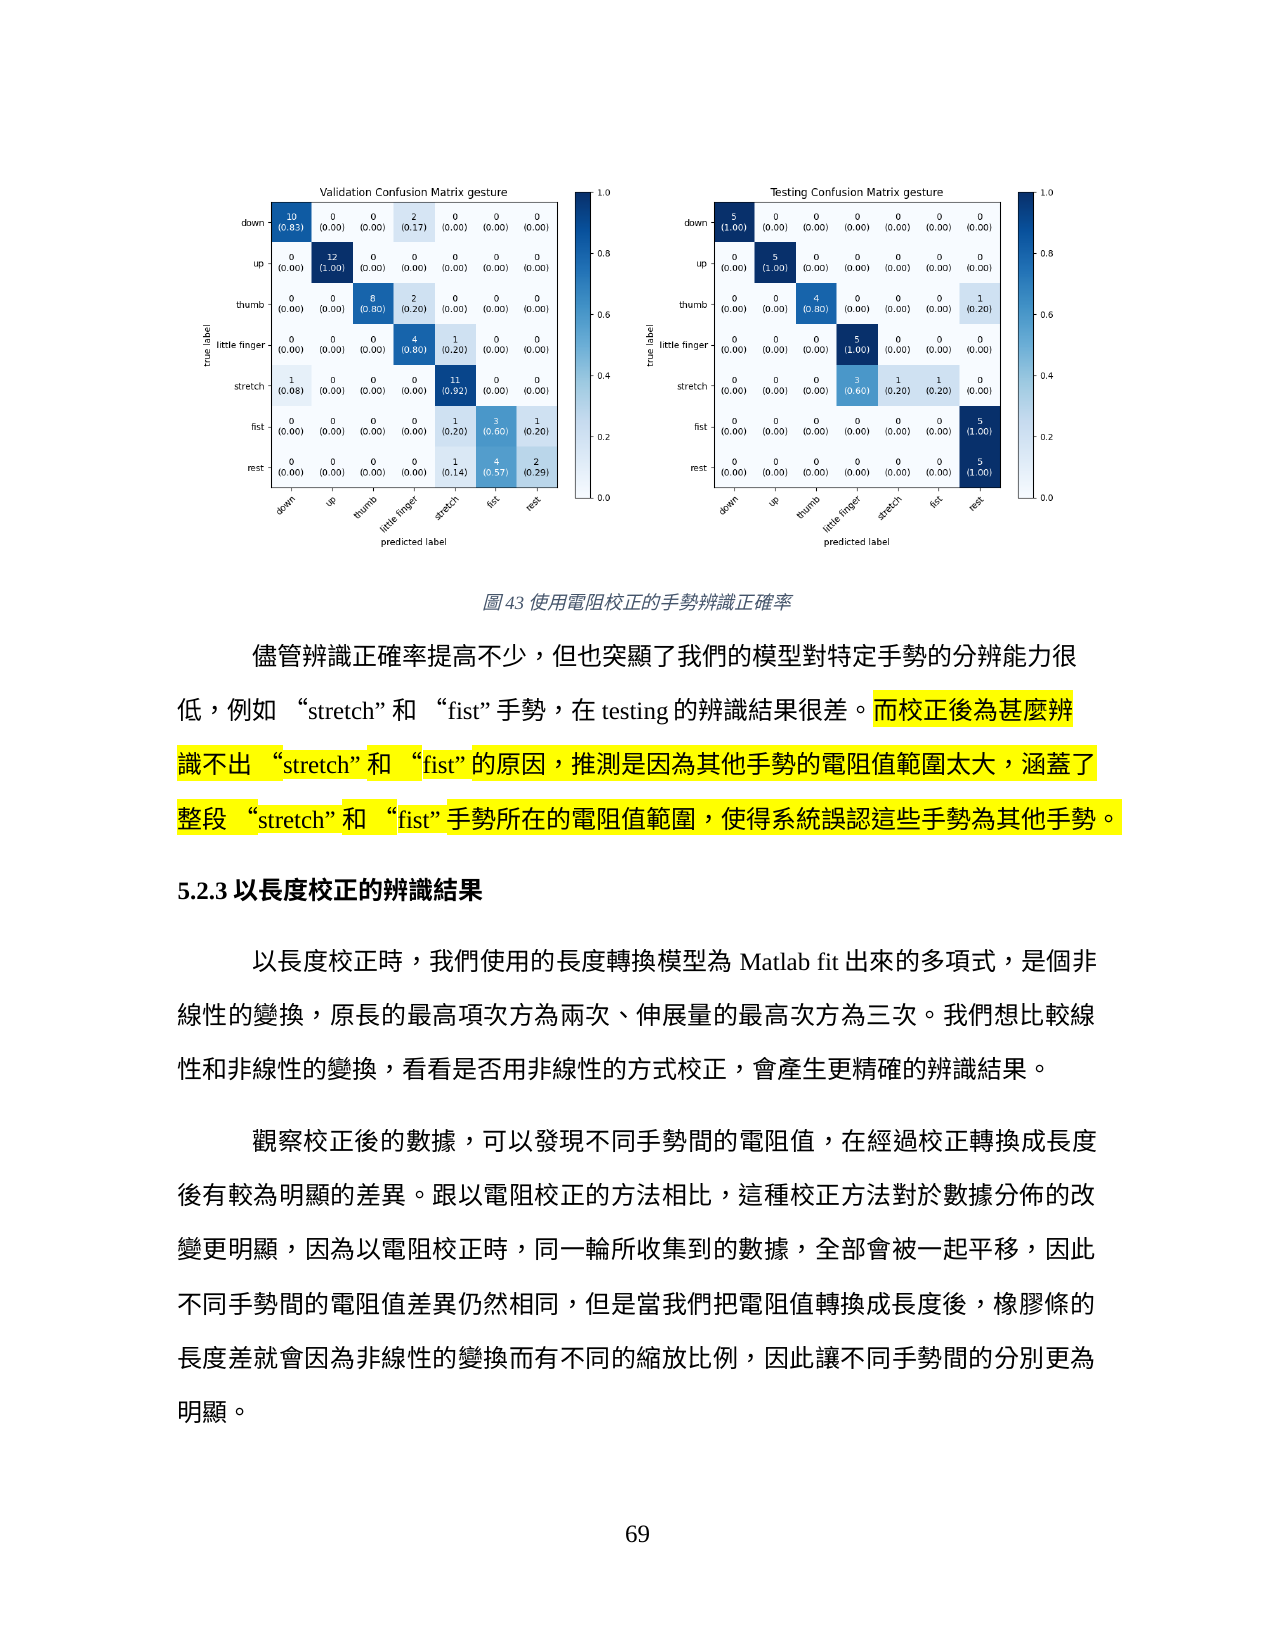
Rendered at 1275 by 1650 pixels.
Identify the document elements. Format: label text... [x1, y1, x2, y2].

text 以長度校正時，我們使用的長度轉換模型為Matlab fit出來的多項式，是個非線性的變換，原長的最高項次方為兩次、伸展量的最高次方為三次。我們想比較線性和非線性的變換，看看是否用非線性的方式校正，會產生更精確的辨識結果。 [177, 941, 1098, 1086]
text 圖 43 使用電阻校正的手勢辨識正確率 [177, 588, 1098, 615]
text 觀察校正後的數據，可以發現不同手勢間的電阻值，在經過校正轉換成長度後有較為明顯的差異。跟以電阻校正的方法相比，這種校正方法對於數據分佈的改變更明顯，因為以電阻校正時，同一輪所收集到的數據，全部會被一起平移，因此不同手勢間的電阻值差異仍然相同，但是當我們把電阻值轉換成長度後，橡膠條的長度差就會因為非線性的變換而有不同的縮放比例，因此讓不同手勢間的分別更為明顯。 [177, 1121, 1098, 1429]
text 5.2.3 以長度校正的辨識結果 [177, 870, 1098, 906]
text 儘管辨識正確率提高不少，但也突顯了我們的模型對特定手勢的分辨能力很低，例如 “stretch” 和 “fist” 手勢，在testing的辨識結果很差。而校正後為甚麼辨識不出 “stretch” 和 “fist” 的原因，推測是因為其他手勢的電阻值範圍太大，涵蓋了整段 “stretch” 和 “fist” 手勢所在的電阻值範圍，使得系統誤認這些手勢為其他手勢。 [177, 636, 1098, 835]
picture [194, 177, 1081, 557]
